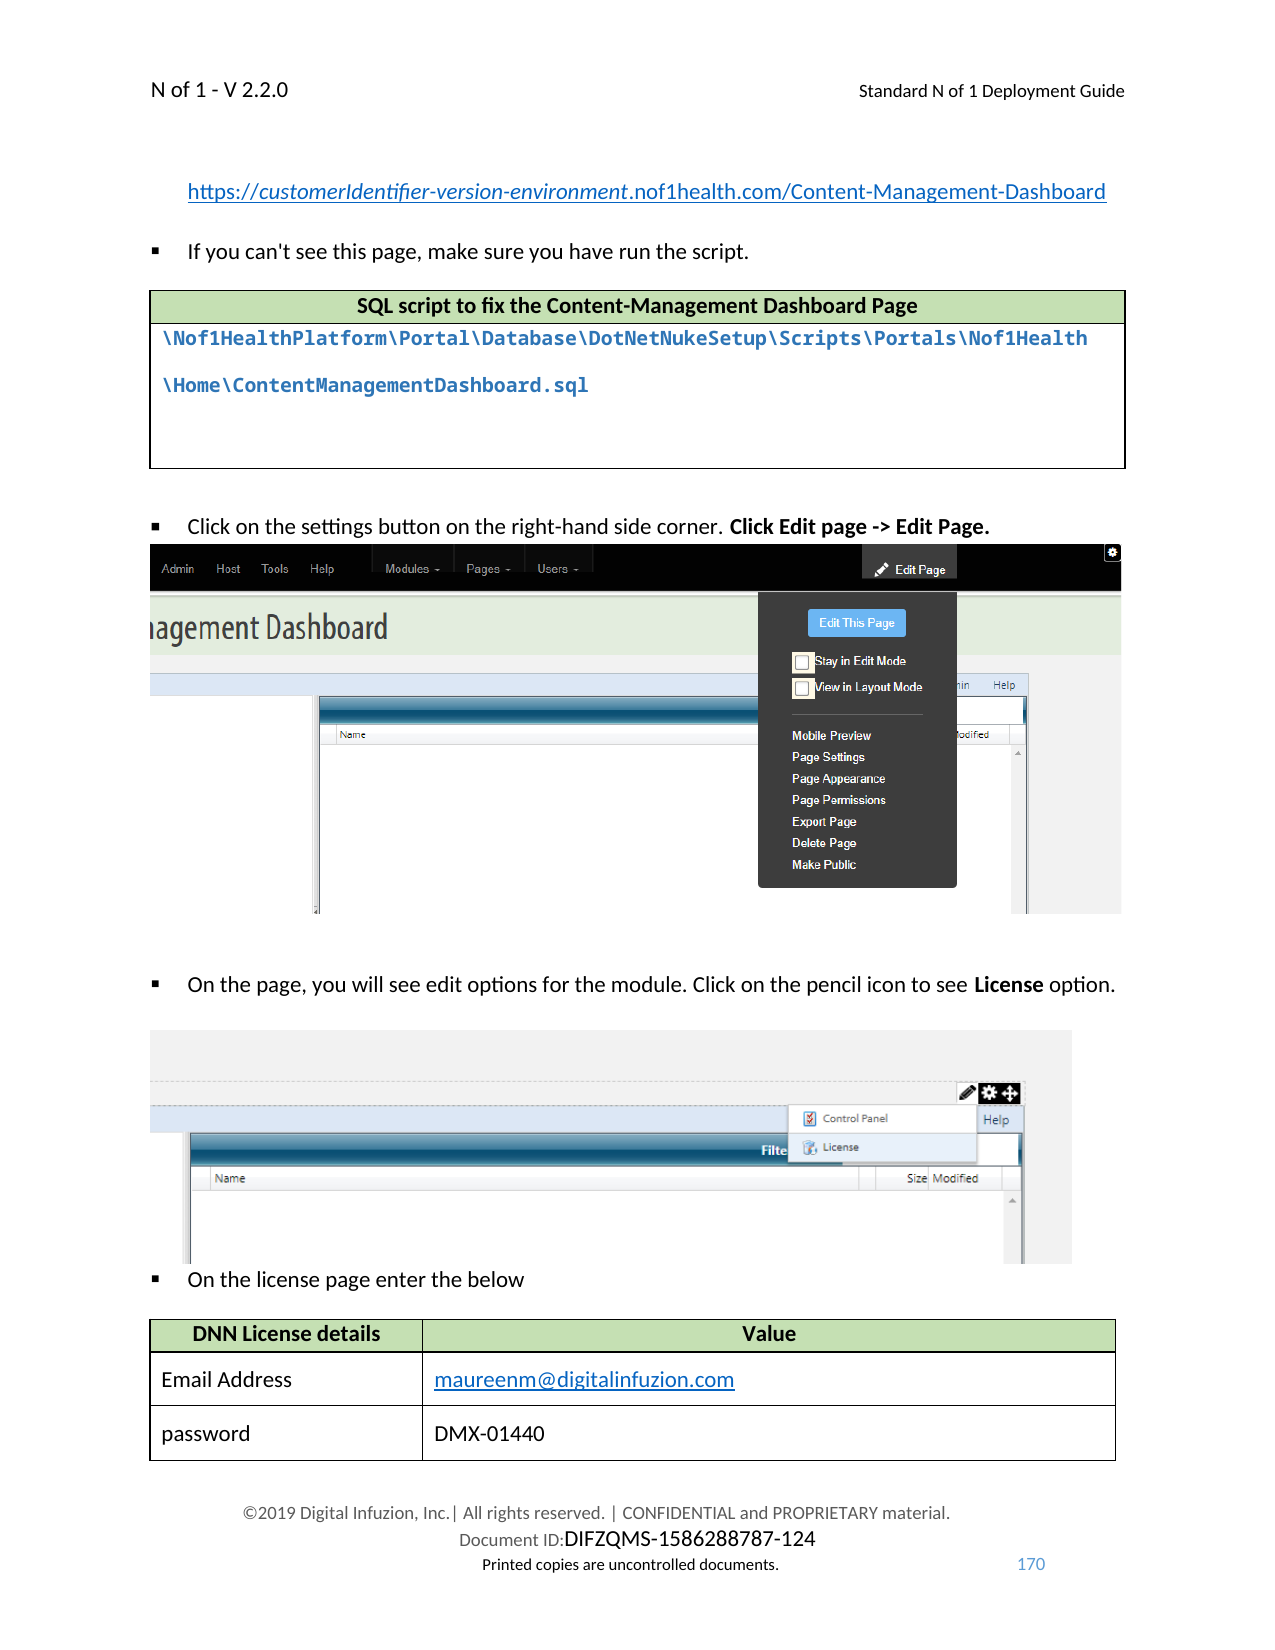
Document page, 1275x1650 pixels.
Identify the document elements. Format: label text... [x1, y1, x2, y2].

table_cell Email Address [151, 1353, 422, 1405]
table_header SQL script to fix the Content-Management Dashboard Page [151, 291, 1124, 323]
table_header DNN License details [151, 1320, 422, 1351]
list On the license page enter the below [150, 1265, 1125, 1293]
table_cell DMX-01440 [423, 1406, 1115, 1459]
picture [150, 1030, 1072, 1264]
list If you can't see this page, make sure you have run the script. [150, 237, 1125, 265]
picture [150, 544, 1122, 914]
table_header Value [423, 1320, 1115, 1351]
table_cell password [151, 1406, 422, 1459]
list Click on the settings button on the right-hand side corner. Click Edit page -> Edit Page. [150, 512, 1125, 541]
list https://customerIdentifier-version-environment.nof1health.com/Content-Management-Dashboard [187, 177, 1125, 205]
list On the page, you will see edit options for the module. Click on the pencil icon to see License option. [150, 970, 1125, 998]
table_cell maureenm@digitalinfuzion.com [423, 1353, 1115, 1405]
table_cell \Nof1HealthPlatform\Portal\Database\DotNetNukeSetup\Scripts\Portals\Nof1Health \Home\ContentManagementDashboard.sql [151, 324, 1124, 467]
